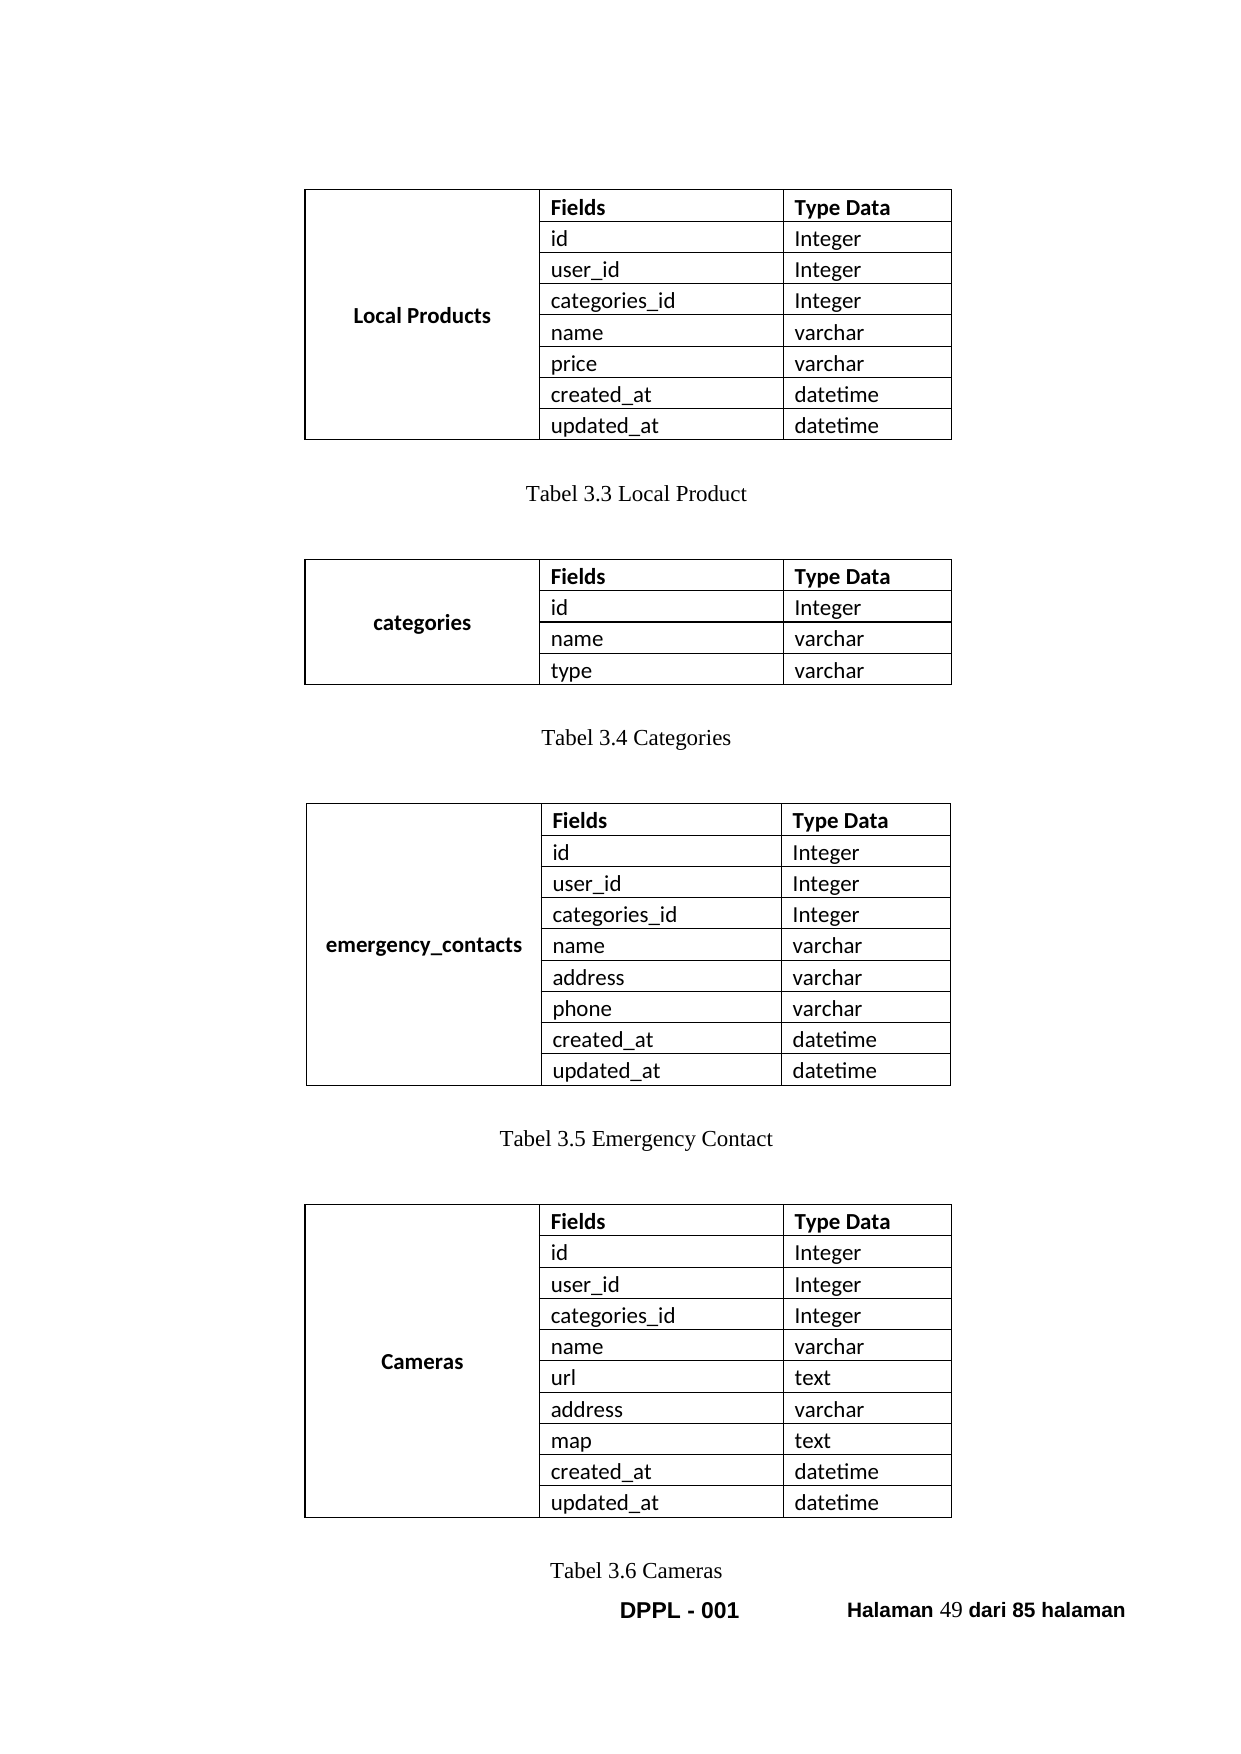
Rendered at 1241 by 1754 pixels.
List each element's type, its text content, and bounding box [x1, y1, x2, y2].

text Tabel 3.6 Cameras [156, 1557, 1116, 1583]
table_cell text [784, 1424, 951, 1454]
table_header Fields [540, 560, 783, 590]
table_cell varchar [784, 1393, 951, 1423]
table_header Type Data [784, 1205, 951, 1235]
table_cell text [784, 1361, 951, 1392]
table_cell categories_id [540, 284, 783, 314]
table_cell map [540, 1424, 783, 1454]
table_cell name [542, 929, 781, 959]
table_cell varchar [784, 315, 951, 346]
table_cell address [542, 961, 781, 991]
table_cell varchar [782, 929, 950, 959]
table_cell created_at [542, 1023, 781, 1053]
table_cell datetime [782, 1023, 950, 1053]
table_cell price [540, 347, 783, 377]
table_cell url [540, 1361, 783, 1392]
table_cell varchar [784, 654, 951, 684]
table_cell name [540, 623, 783, 653]
table_cell id [540, 1236, 783, 1267]
table_cell datetime [782, 1054, 950, 1084]
table_cell Integer [784, 591, 951, 621]
table_cell created_at [540, 1455, 783, 1485]
table_header Type Data [784, 560, 951, 590]
table_header Type Data [784, 190, 951, 221]
table_header Local Products [306, 190, 539, 439]
table_header Cameras [306, 1205, 539, 1517]
text Tabel 3.4 Categories [156, 724, 1116, 751]
table_cell id [540, 591, 783, 621]
table_cell datetime [784, 378, 951, 408]
table_cell Integer [782, 867, 950, 897]
table_cell datetime [784, 1486, 951, 1517]
table_cell updated_at [540, 1486, 783, 1517]
table_cell varchar [784, 1330, 951, 1360]
table_header Fields [542, 804, 781, 834]
text Tabel 3.3 Local Product [156, 480, 1116, 506]
table_cell Integer [784, 1236, 951, 1267]
table_cell name [540, 315, 783, 346]
table_cell varchar [782, 992, 950, 1022]
table_cell user_id [540, 253, 783, 283]
table_cell updated_at [540, 409, 783, 439]
table_cell Integer [784, 1268, 951, 1298]
table_cell categories_id [540, 1299, 783, 1329]
table_header emergency_contacts [307, 804, 541, 1084]
table_header Type Data [782, 804, 950, 834]
text Tabel 3.5 Emergency Contact [156, 1125, 1116, 1151]
table_cell id [542, 836, 781, 866]
table_cell type [540, 654, 783, 684]
table_cell Integer [782, 898, 950, 928]
table_cell datetime [784, 1455, 951, 1485]
table_cell user_id [542, 867, 781, 897]
table_cell created_at [540, 378, 783, 408]
table_cell Integer [784, 284, 951, 314]
table_cell Integer [784, 253, 951, 283]
table_cell Integer [784, 1299, 951, 1329]
table_cell phone [542, 992, 781, 1022]
table_cell datetime [784, 409, 951, 439]
table_cell updated_at [542, 1054, 781, 1084]
table_header Fields [540, 190, 783, 221]
table_cell varchar [782, 961, 950, 991]
table_cell user_id [540, 1268, 783, 1298]
table_header Fields [540, 1205, 783, 1235]
table_cell varchar [784, 347, 951, 377]
table_cell Integer [784, 222, 951, 252]
table_cell Integer [782, 836, 950, 866]
table_header categories [306, 560, 539, 684]
table_cell address [540, 1393, 783, 1423]
table_cell id [540, 222, 783, 252]
table_cell categories_id [542, 898, 781, 928]
table_cell varchar [784, 623, 951, 653]
table_cell name [540, 1330, 783, 1360]
